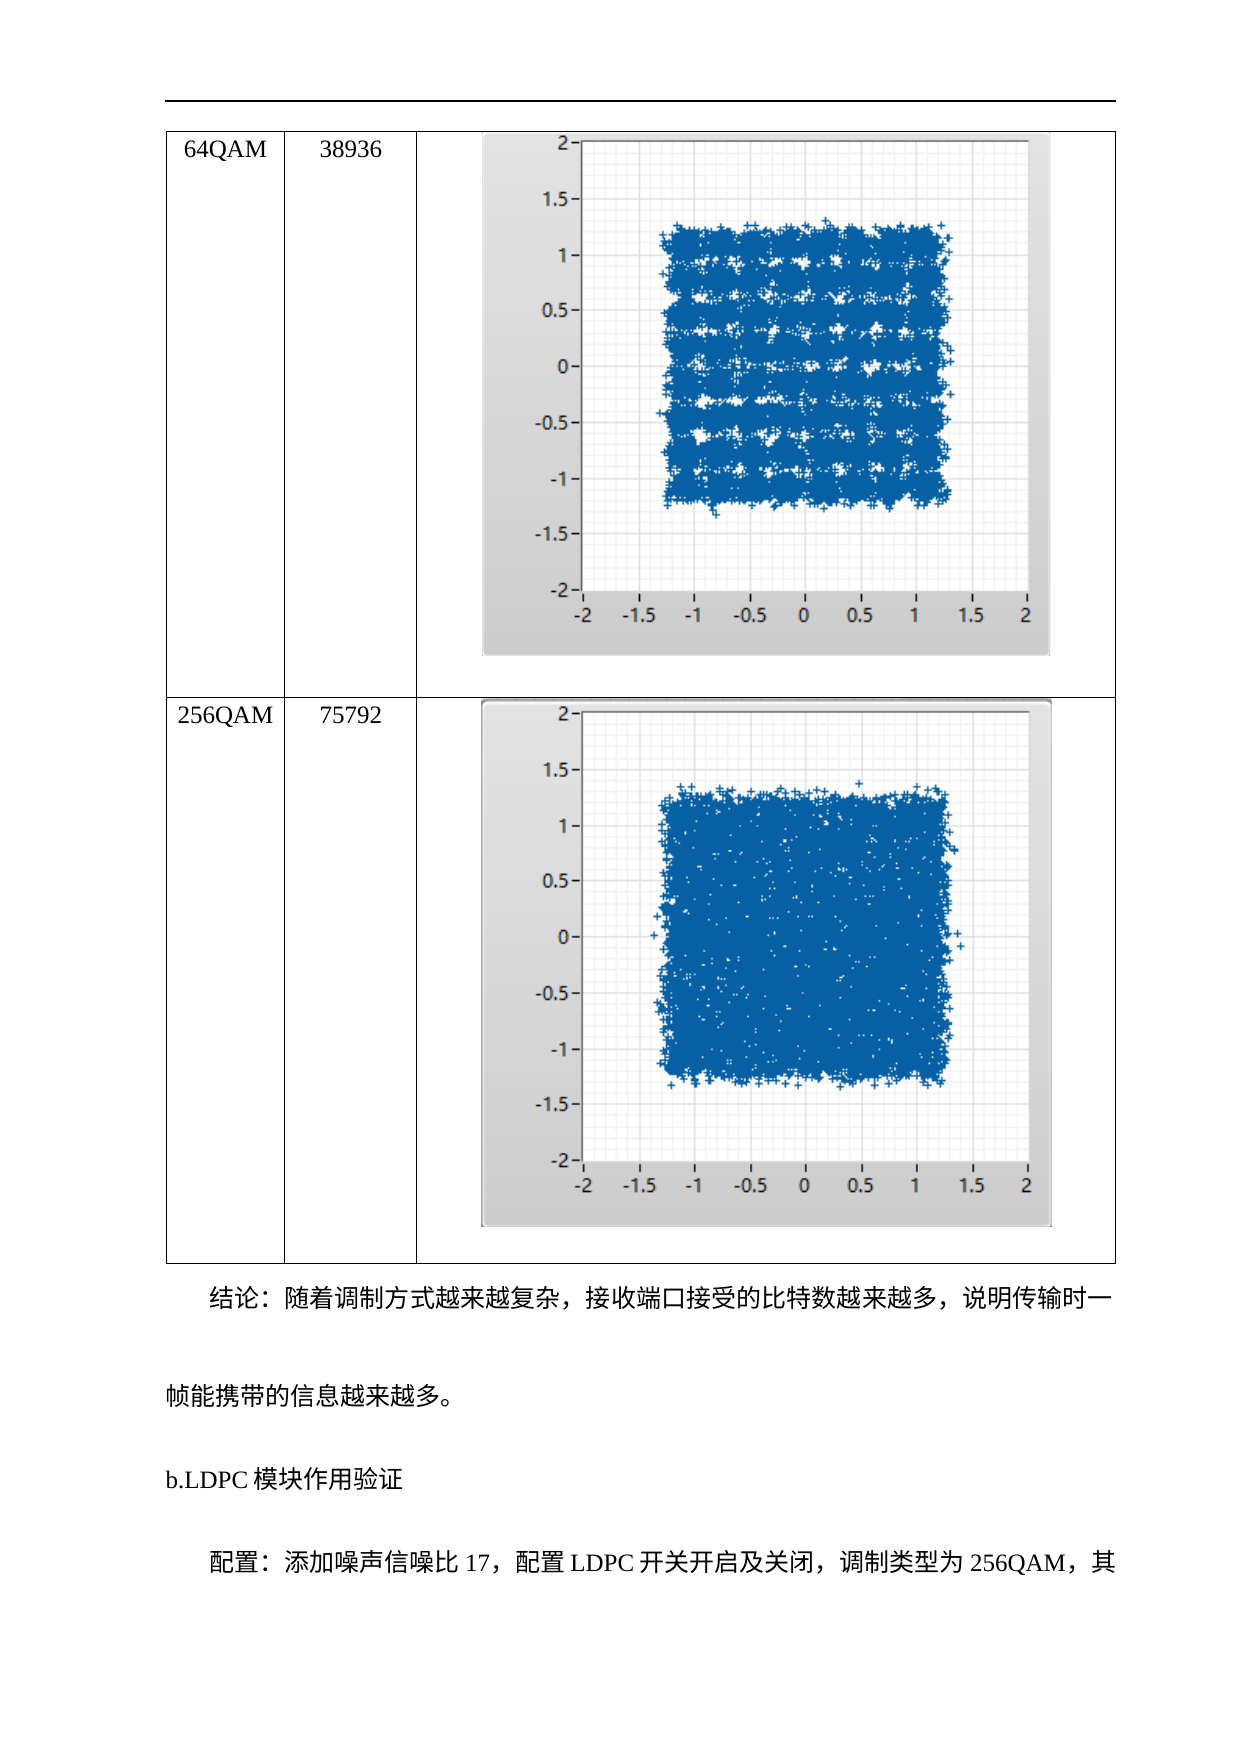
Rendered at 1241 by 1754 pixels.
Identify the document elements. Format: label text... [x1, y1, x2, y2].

table_cell 64QAM [167, 132, 284, 697]
table_cell [417, 132, 1115, 697]
text 结论：随着调制方式越来越复杂，接收端口接受的比特数越来越多，说明传输时一帧能携带的信息越来越多。 [165, 1264, 1116, 1427]
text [165, 1528, 1116, 1593]
table_cell 38936 [285, 132, 416, 697]
table_cell 75792 [285, 698, 416, 1263]
picture [481, 698, 1052, 1227]
table_cell [417, 698, 1115, 1263]
picture [482, 132, 1051, 656]
text b.LDPC模块作用验证 [165, 1445, 1116, 1510]
table_cell 256QAM [167, 698, 284, 1263]
